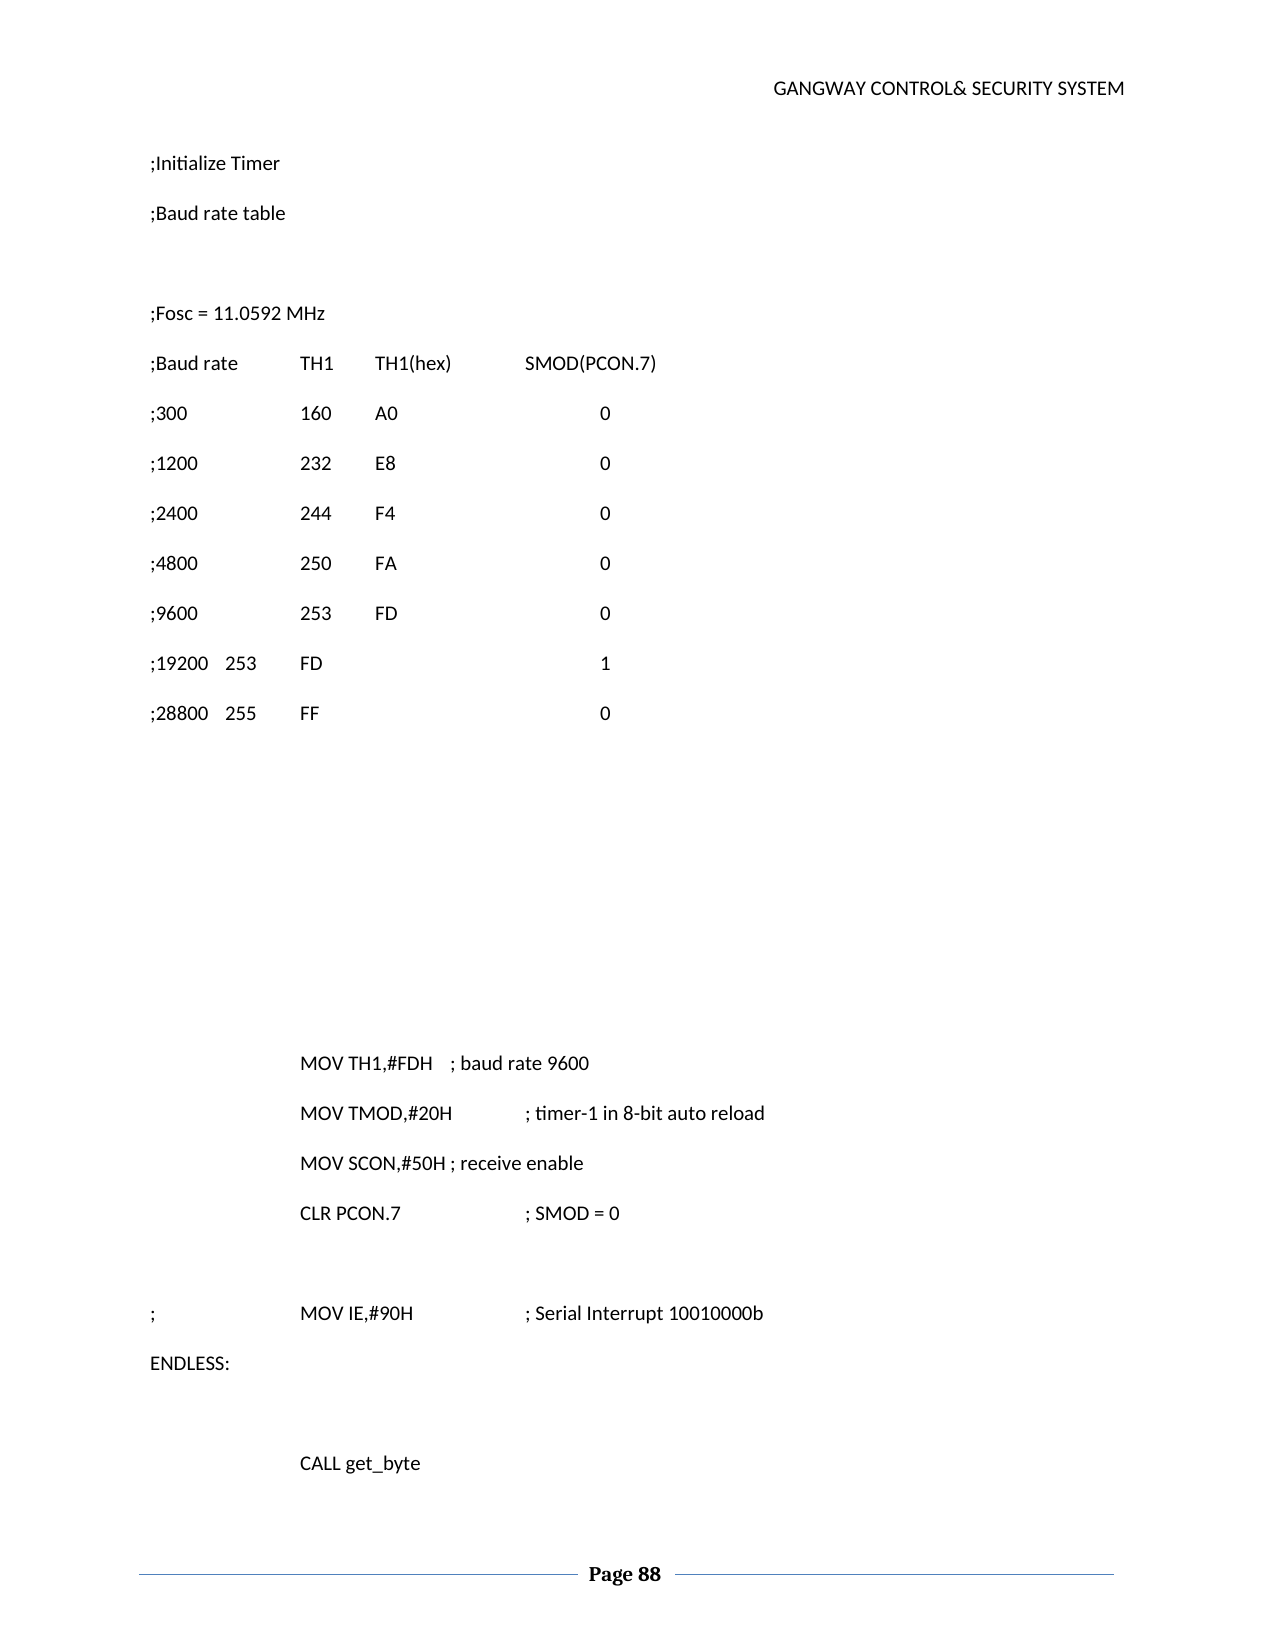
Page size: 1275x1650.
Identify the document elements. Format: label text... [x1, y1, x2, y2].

text ;Baud rate table [150, 200, 1125, 225]
text ;9600 253 FD 0 [150, 600, 1125, 625]
text ;4800 250 FA 0 [150, 550, 1125, 575]
text ;2400 244 F4 0 [150, 500, 1125, 525]
text MOV SCON,#50H ; receive enable [150, 1150, 1125, 1175]
text ;28800 255 FF 0 [150, 700, 1125, 725]
text ;Fosc = 11.0592 MHz [150, 300, 1125, 325]
text ENDLESS: [150, 1350, 1125, 1375]
text CLR PCON.7 ; SMOD = 0 [150, 1200, 1125, 1225]
text MOV TH1,#FDH ; baud rate 9600 [150, 1050, 1125, 1075]
text MOV TMOD,#20H ; timer-1 in 8-bit auto reload [150, 1100, 1125, 1125]
text ;1200 232 E8 0 [150, 450, 1125, 475]
text ;Baud rate TH1 TH1(hex) SMOD(PCON.7) [150, 350, 1125, 375]
text ; MOV IE,#90H ; Serial Interrupt 10010000b [150, 1300, 1125, 1325]
text CALL get_byte [150, 1450, 1125, 1475]
text ;Initialize Timer [150, 150, 1125, 175]
text ;19200 253 FD 1 [150, 650, 1125, 675]
text ;300 160 A0 0 [150, 400, 1125, 425]
